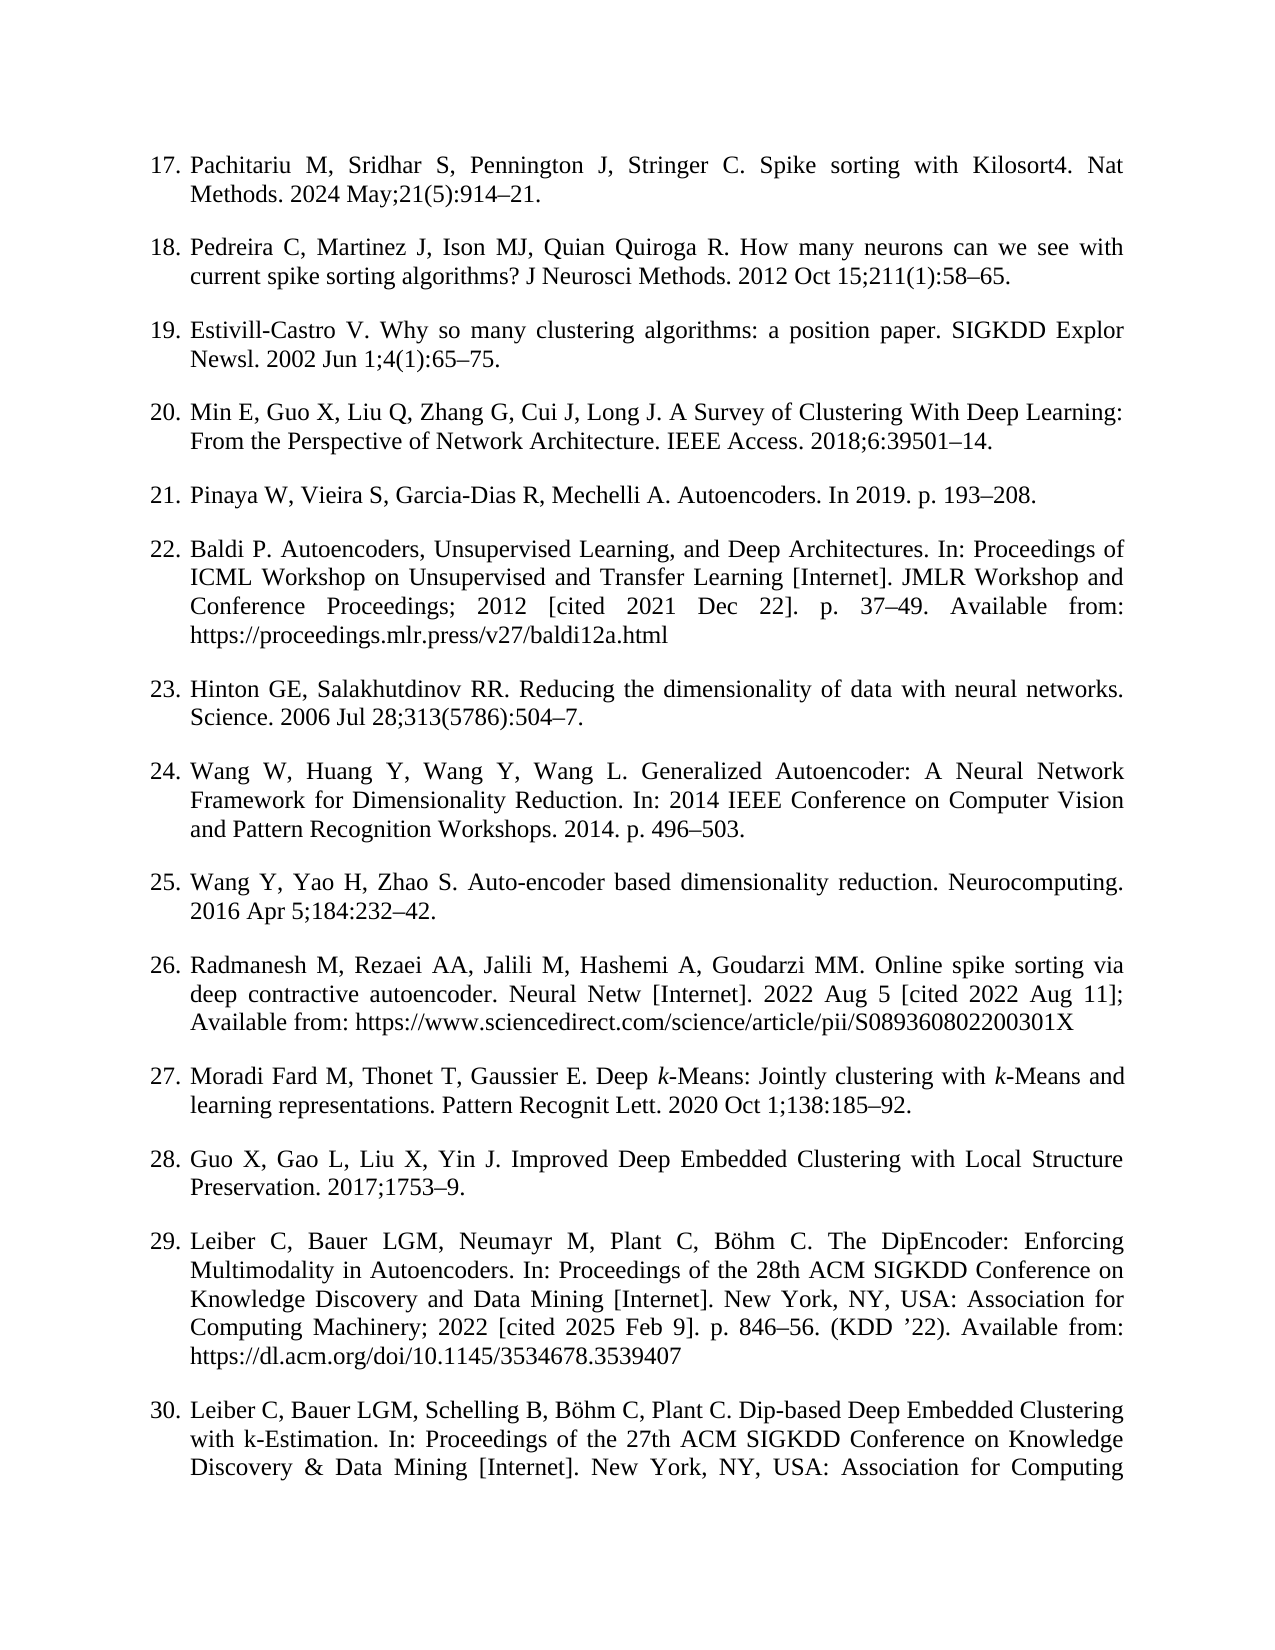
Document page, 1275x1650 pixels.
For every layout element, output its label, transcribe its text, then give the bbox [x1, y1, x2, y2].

text 23. Hinton GE, Salakhutdinov RR. Reducing the dimensionality of data with neural networks. Science. 2006 Jul 28;313(5786):504–7. [150, 674, 1125, 731]
text 21. Pinaya W, Vieira S, Garcia-Dias R, Mechelli A. Autoencoders. In 2019. p. 193–208. [150, 480, 1125, 509]
text 19. Estivill-Castro V. Why so many clustering algorithms: a position paper. SIGKDD Explor Newsl. 2002 Jun 1;4(1):65–75. [150, 315, 1125, 372]
text 17. Pachitariu M, Sridhar S, Pennington J, Stringer C. Spike sorting with Kilosort4. Nat Methods. 2024 May;21(5):914–21. [150, 150, 1125, 207]
text 22. Baldi P. Autoencoders, Unsupervised Learning, and Deep Architectures. In: Proceedings of ICML Workshop on Unsupervised and Transfer Learning [Internet]. JMLR Workshop and Conference Proceedings; 2012 [cited 2021 Dec 22]. p. 37–49. Available from: https://proceedings.mlr.press/v27/baldi12a.html [150, 534, 1125, 649]
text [150, 1395, 1125, 1481]
text 25. Wang Y, Yao H, Zhao S. Auto-encoder based dimensionality reduction. Neurocomputing. 2016 Apr 5;184:232–42. [150, 867, 1125, 925]
text 20. Min E, Guo X, Liu Q, Zhang G, Cui J, Long J. A Survey of Clustering With Deep Learning: From the Perspective of Network Architecture. IEEE Access. 2018;6:39501–14. [150, 397, 1125, 455]
text 26. Radmanesh M, Rezaei AA, Jalili M, Hashemi A, Goudarzi MM. Online spike sorting via deep contractive autoencoder. Neural Netw [Internet]. 2022 Aug 5 [cited 2022 Aug 11]; Available from: https://www.sciencedirect.com/science/article/pii/S089360802200301X [150, 950, 1125, 1036]
text 29. Leiber C, Bauer LGM, Neumayr M, Plant C, Böhm C. The DipEncoder: Enforcing Multimodality in Autoencoders. In: Proceedings of the 28th ACM SIGKDD Conference on Knowledge Discovery and Data Mining [Internet]. New York, NY, USA: Association for Computing Machinery; 2022 [cited 2025 Feb 9]. p. 846–56. (KDD ’22). Available from: https://dl.acm.org/doi/10.1145/3534678.3539407 [150, 1226, 1125, 1370]
text 18. Pedreira C, Martinez J, Ison MJ, Quian Quiroga R. How many neurons can we see with current spike sorting algorithms? J Neurosci Methods. 2012 Oct 15;211(1):58–65. [150, 232, 1125, 290]
text 28. Guo X, Gao L, Liu X, Yin J. Improved Deep Embedded Clustering with Local Structure Preservation. 2017;1753–9. [150, 1144, 1125, 1201]
text 24. Wang W, Huang Y, Wang Y, Wang L. Generalized Autoencoder: A Neural Network Framework for Dimensionality Reduction. In: 2014 IEEE Conference on Computer Vision and Pattern Recognition Workshops. 2014. p. 496–503. [150, 756, 1125, 842]
text 27. Moradi Fard M, Thonet T, Gaussier E. Deep k-Means: Jointly clustering with k-Means and learning representations. Pattern Recognit Lett. 2020 Oct 1;138:185–92. [150, 1061, 1125, 1119]
